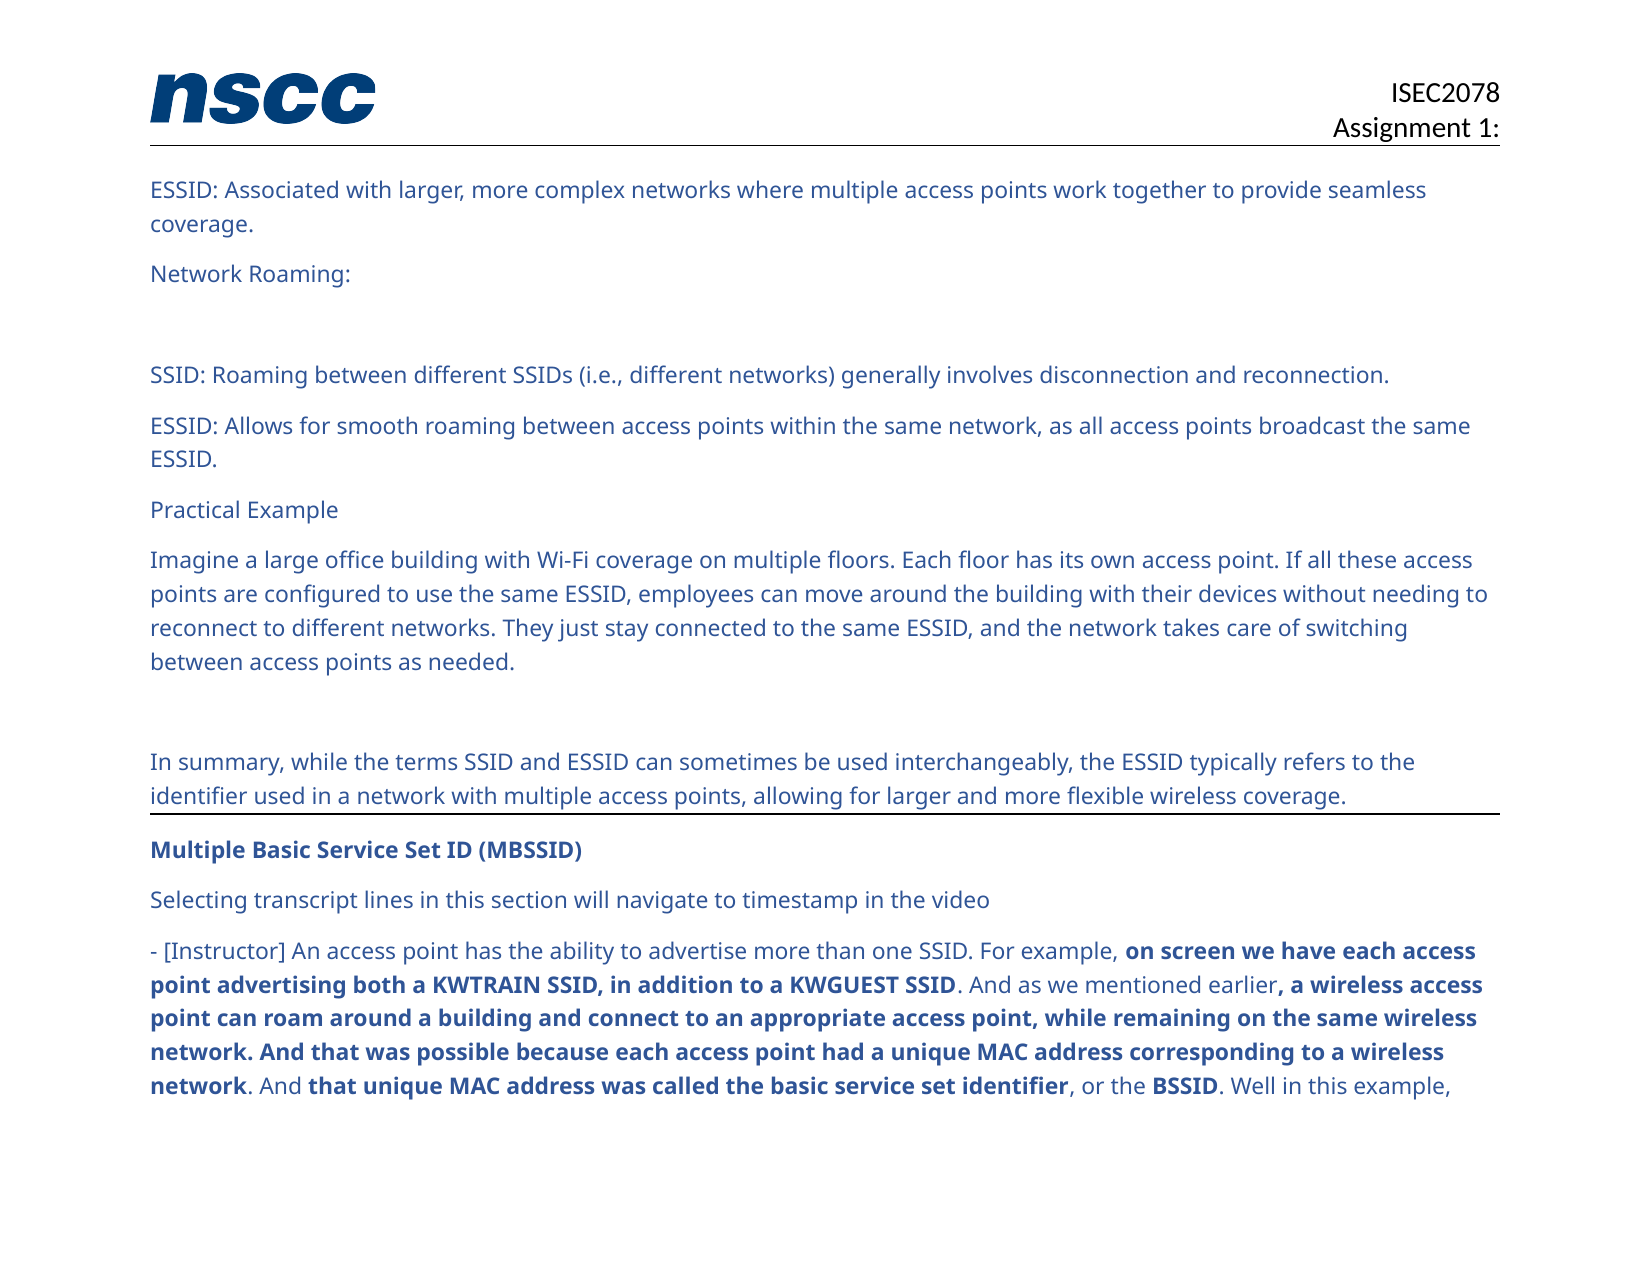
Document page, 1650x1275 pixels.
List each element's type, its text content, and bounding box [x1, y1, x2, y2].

text Imagine a large office building with Wi-Fi coverage on multiple floors. Each floor has its own access point. If all these access points are configured to use the same ESSID, employees can move around the building with their devices without needing to reconnect to different networks. They just stay connected to the same ESSID, and the network takes care of switching between access points as needed. [150, 544, 1500, 677]
text Selecting transcript lines in this section will navigate to timestamp in the video [150, 884, 1500, 916]
text In summary, while the terms SSID and ESSID can sometimes be used interchangeably, the ESSID typically refers to the identifier used in a network with multiple access points, allowing for larger and more flexible wireless coverage. [150, 746, 1500, 813]
text ESSID: Associated with larger, more complex networks where multiple access points work together to provide seamless coverage. [150, 174, 1500, 239]
text Multiple Basic Service Set ID (MBSSID) [150, 834, 1500, 865]
text Network Roaming: [150, 258, 1500, 289]
picture [150, 73, 375, 124]
text SSID: Roaming between different SSIDs (i.e., different networks) generally involves disconnection and reconnection. [150, 359, 1500, 390]
text ESSID: Allows for smooth roaming between access points within the same network, as all access points broadcast the same ESSID. [150, 409, 1500, 474]
text Practical Example [150, 494, 1500, 525]
